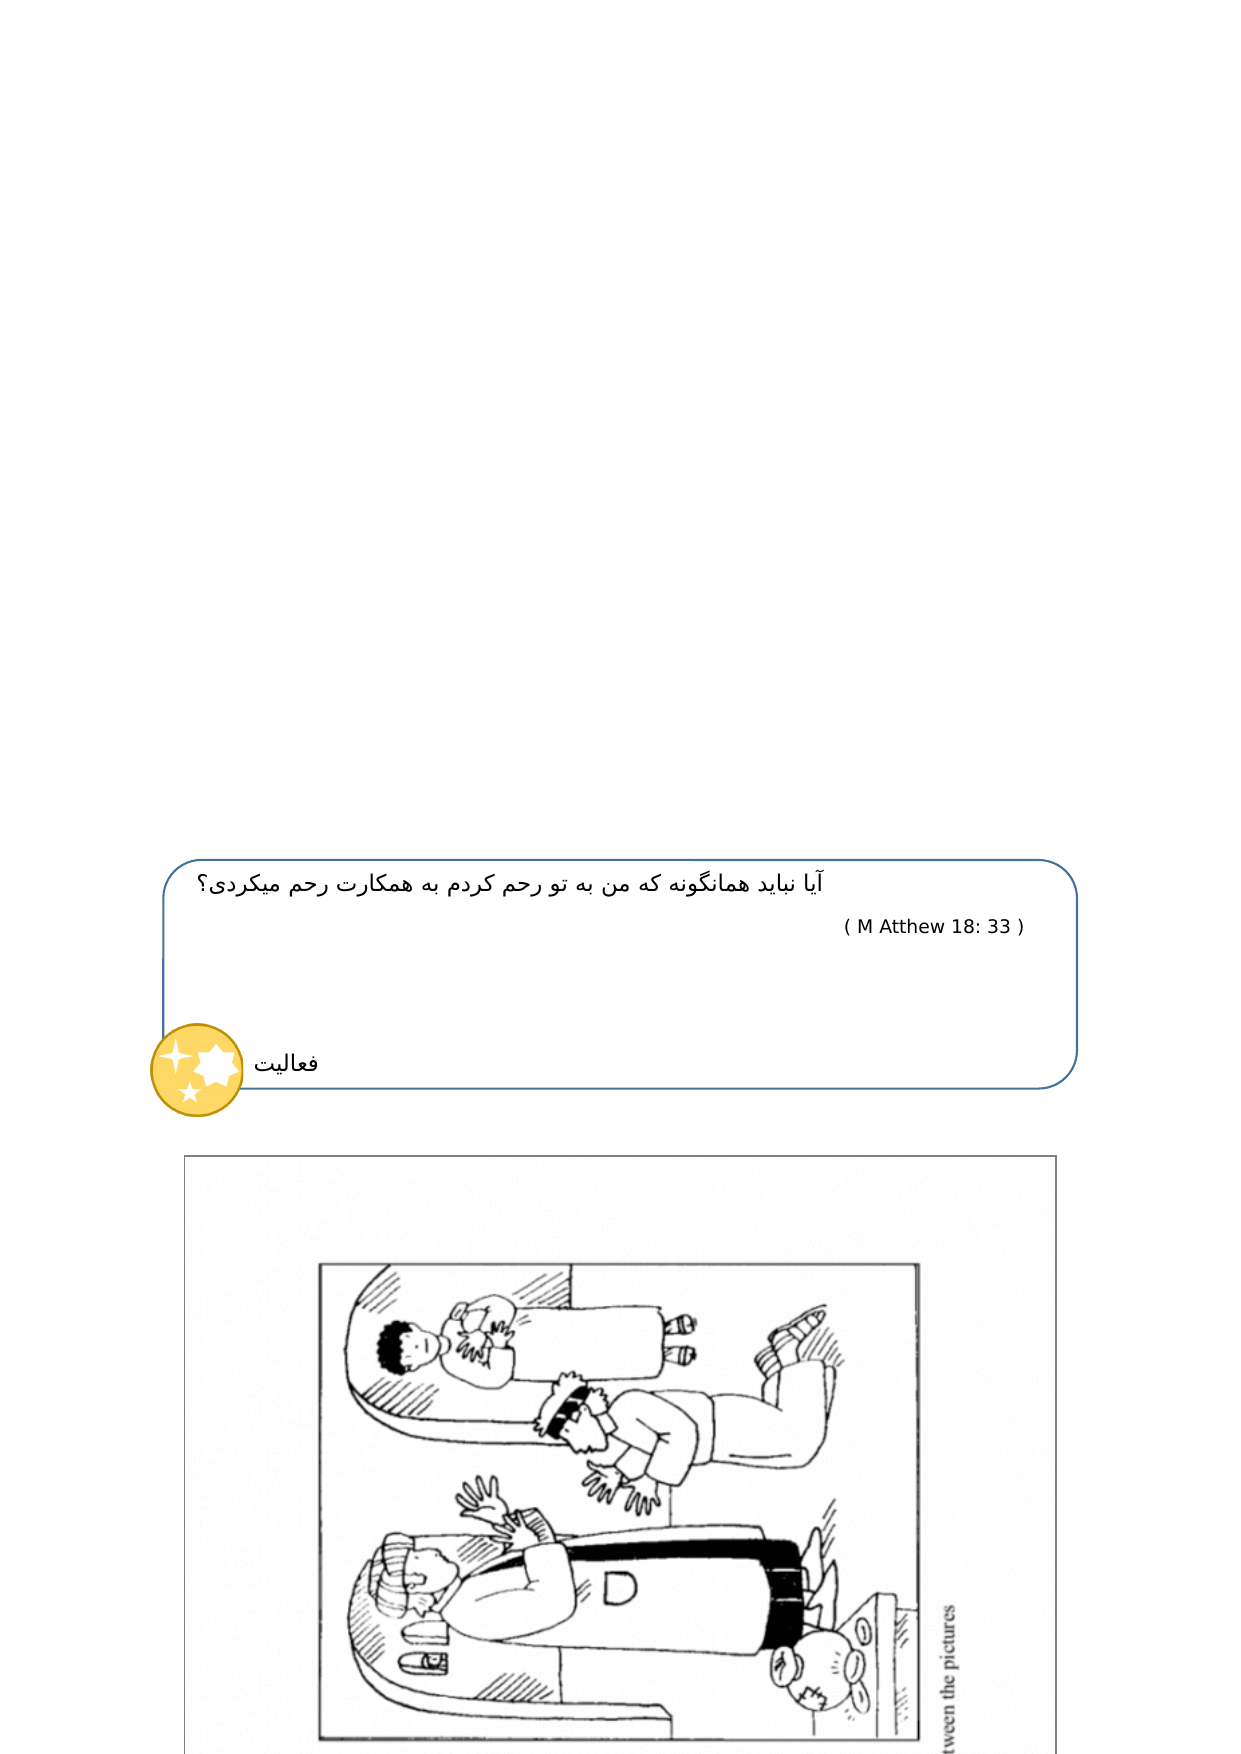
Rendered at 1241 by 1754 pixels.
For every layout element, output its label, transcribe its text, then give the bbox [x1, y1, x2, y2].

picture [185, 1157, 1055, 1754]
text فعالیت [244, 1050, 1090, 1076]
picture [150, 1023, 244, 1117]
text ( M Atthew 18: 33 ) [150, 916, 1090, 938]
text آیا نباید همانگونه که من به تو رحم کردم به همکارت رحم میکردی؟ [150, 871, 1090, 897]
